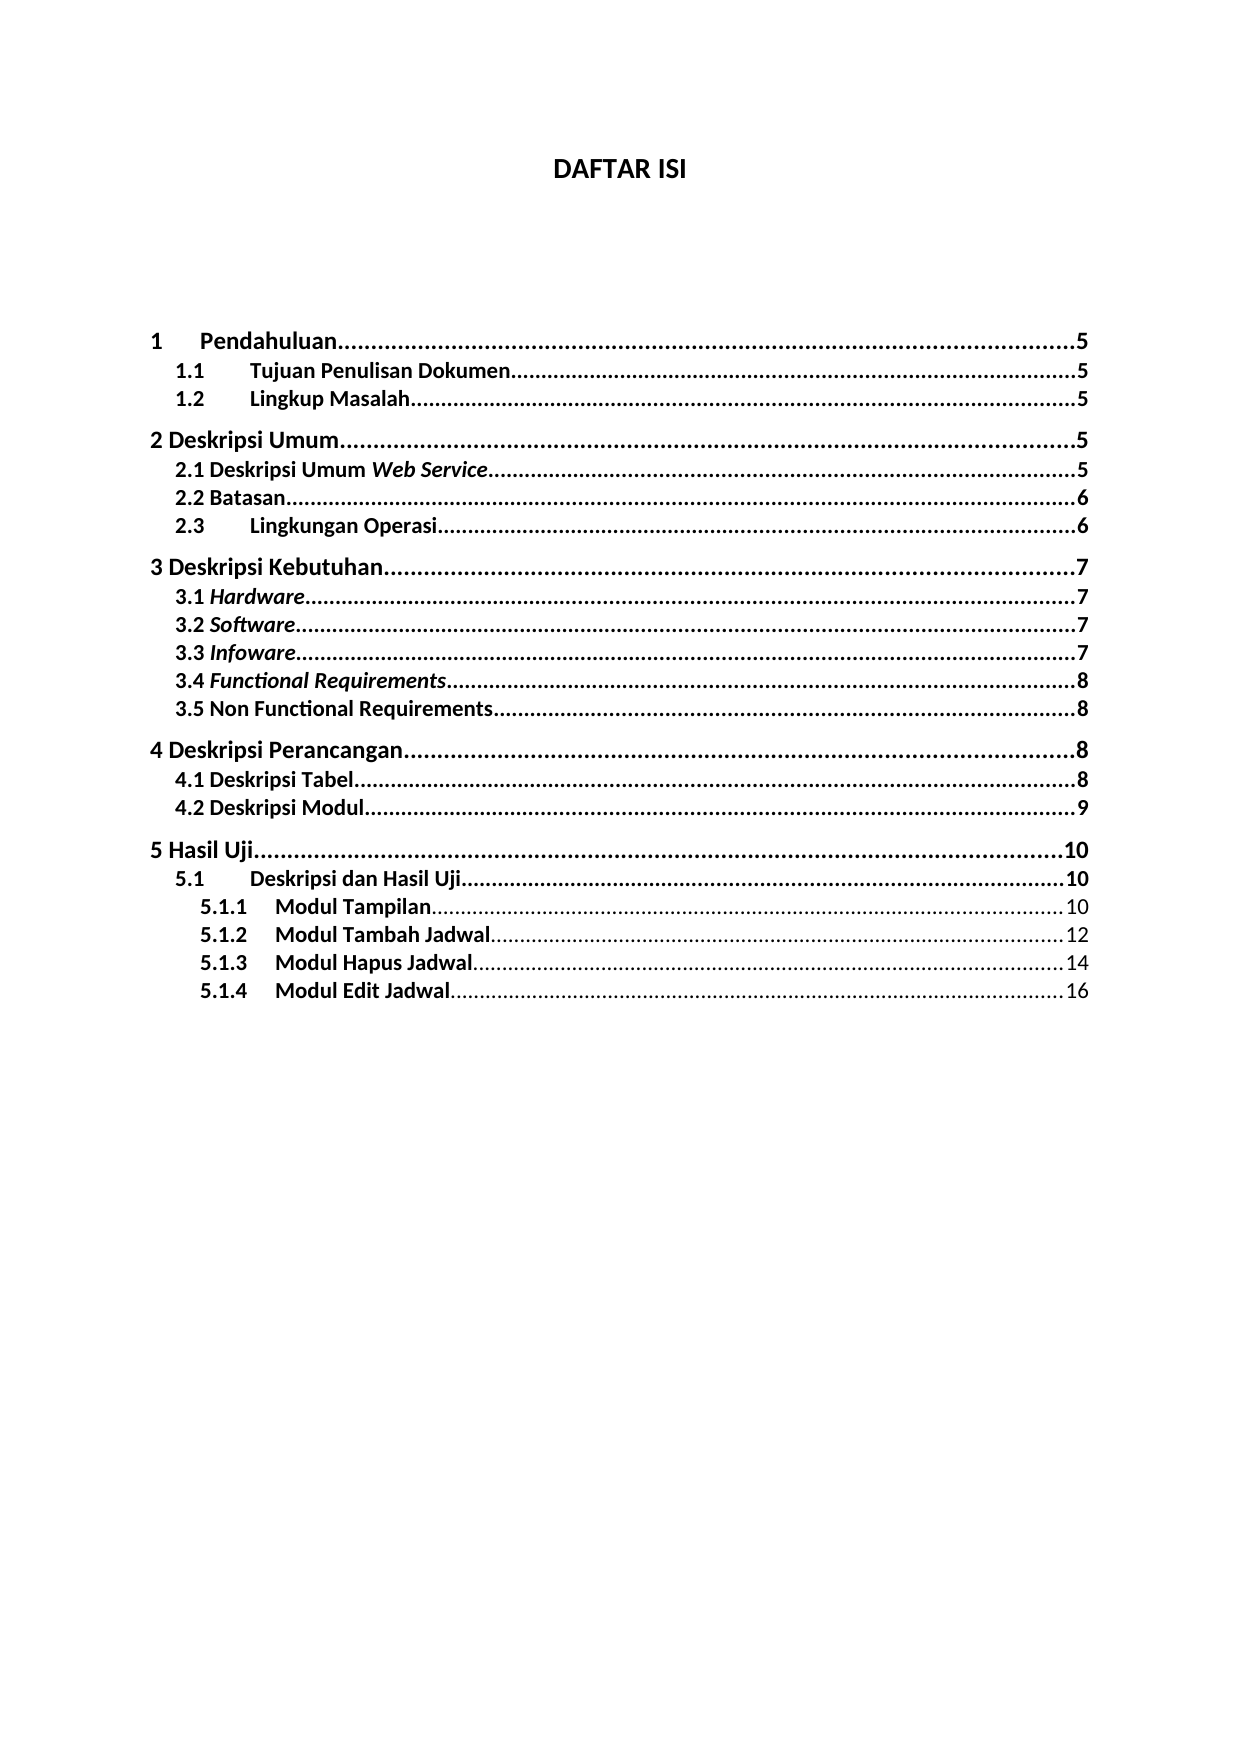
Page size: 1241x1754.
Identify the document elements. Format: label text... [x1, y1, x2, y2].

text DAFTAR ISI [150, 150, 1090, 186]
